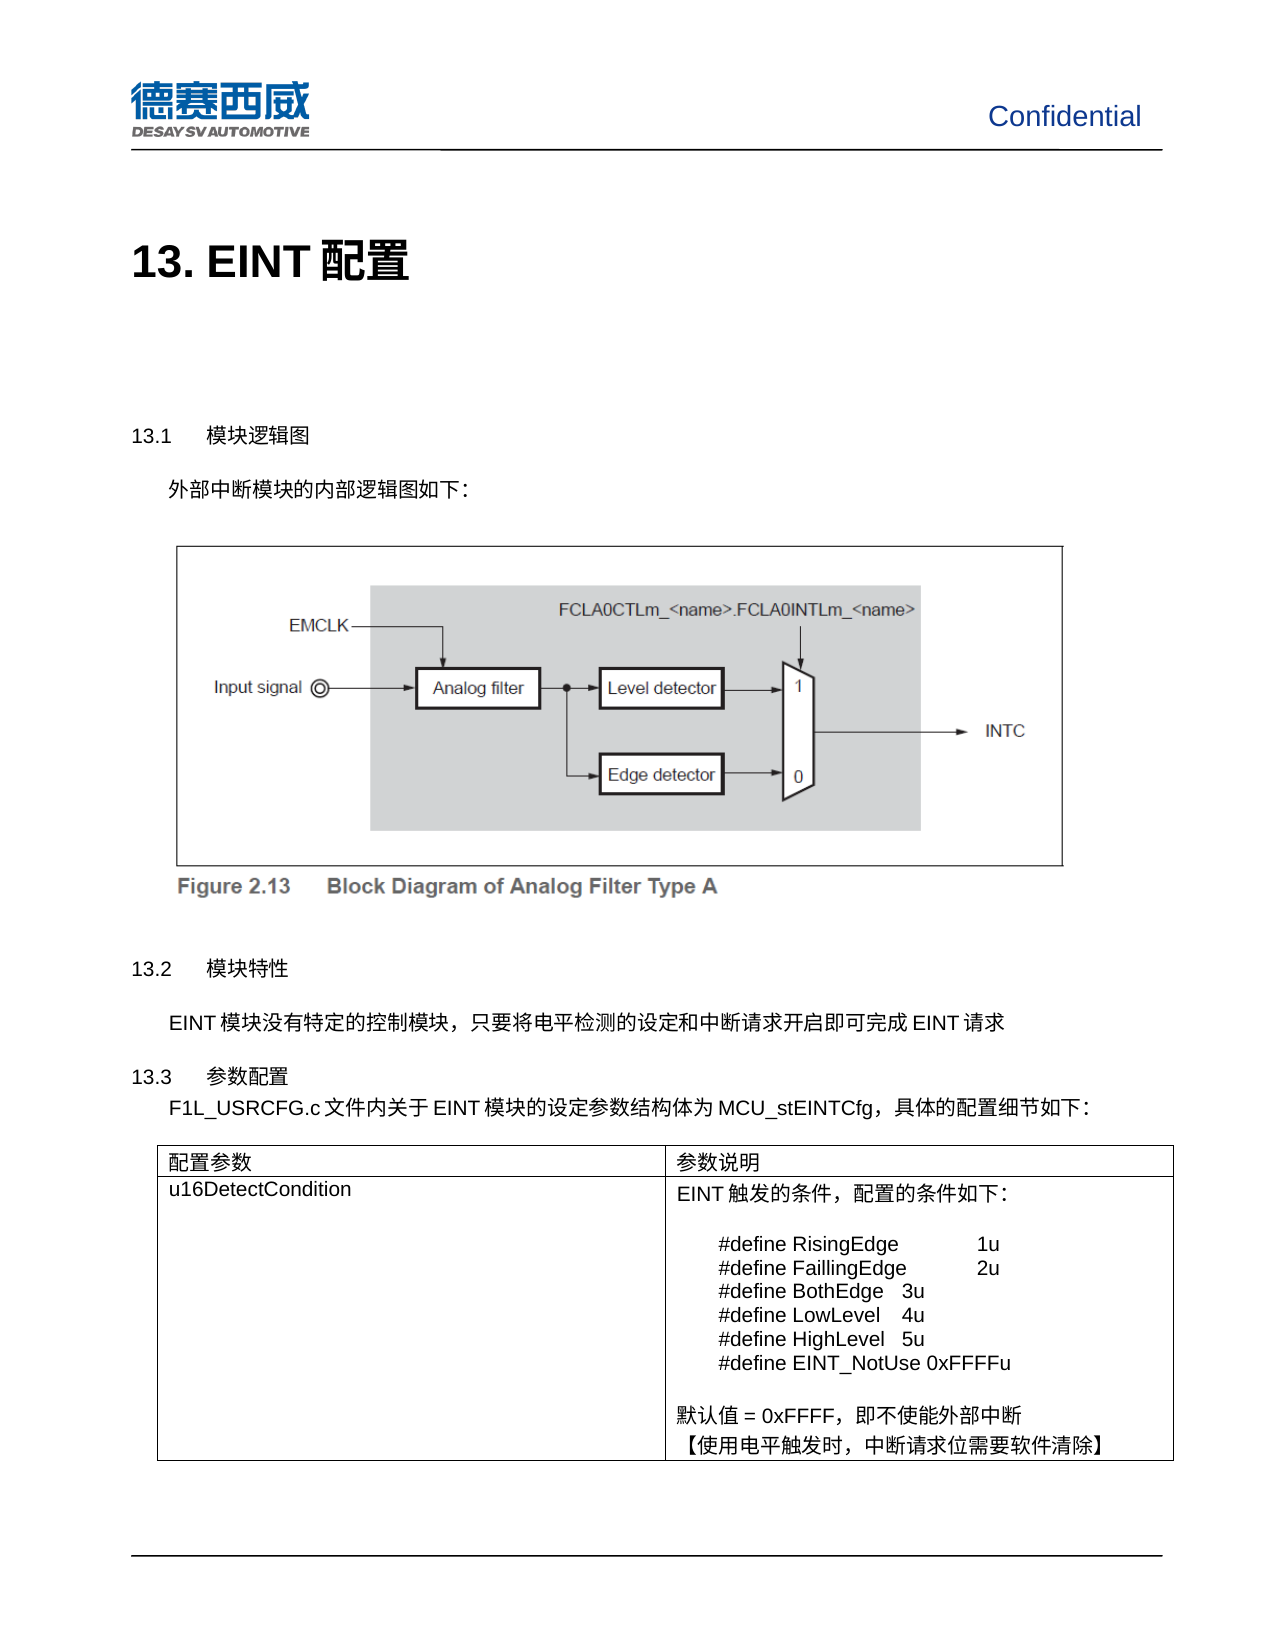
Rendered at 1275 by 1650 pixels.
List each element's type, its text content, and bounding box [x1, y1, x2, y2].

list 模块特性 [131, 952, 1162, 982]
table_header 参数说明 [666, 1146, 1173, 1176]
table_header 配置参数 [158, 1146, 665, 1176]
table_cell u16DetectCondition [158, 1177, 665, 1459]
picture [131, 81, 310, 137]
list 外部中断模块的内部逻辑图如下： [169, 473, 1162, 503]
subtitle EINT配置 [131, 225, 1162, 291]
list F1L_USRCFG.c文件内关于EINT模块的设定参数结构体为MCU_stEINTCfg，具体的配置细节如下： [169, 1091, 1162, 1121]
list EINT模块没有特定的控制模块，只要将电平检测的设定和中断请求开启即可完成EINT请求 [169, 1006, 1162, 1037]
list 参数配置 [131, 1061, 1162, 1091]
list 模块逻辑图 [131, 419, 1162, 449]
table_cell EINT触发的条件，配置的条件如下： #define RisingEdge 1u #define FaillingEdge 2u #define BothEdge 3u #define LowLevel 4u #define HighLevel 5u #define EINT_NotUse 0xFFFFu 默认值 = 0xFFFF，即不使能外部中断 【使用电平触发时，中断请求位需要软件清除】 [666, 1177, 1173, 1459]
picture [168, 527, 1069, 905]
